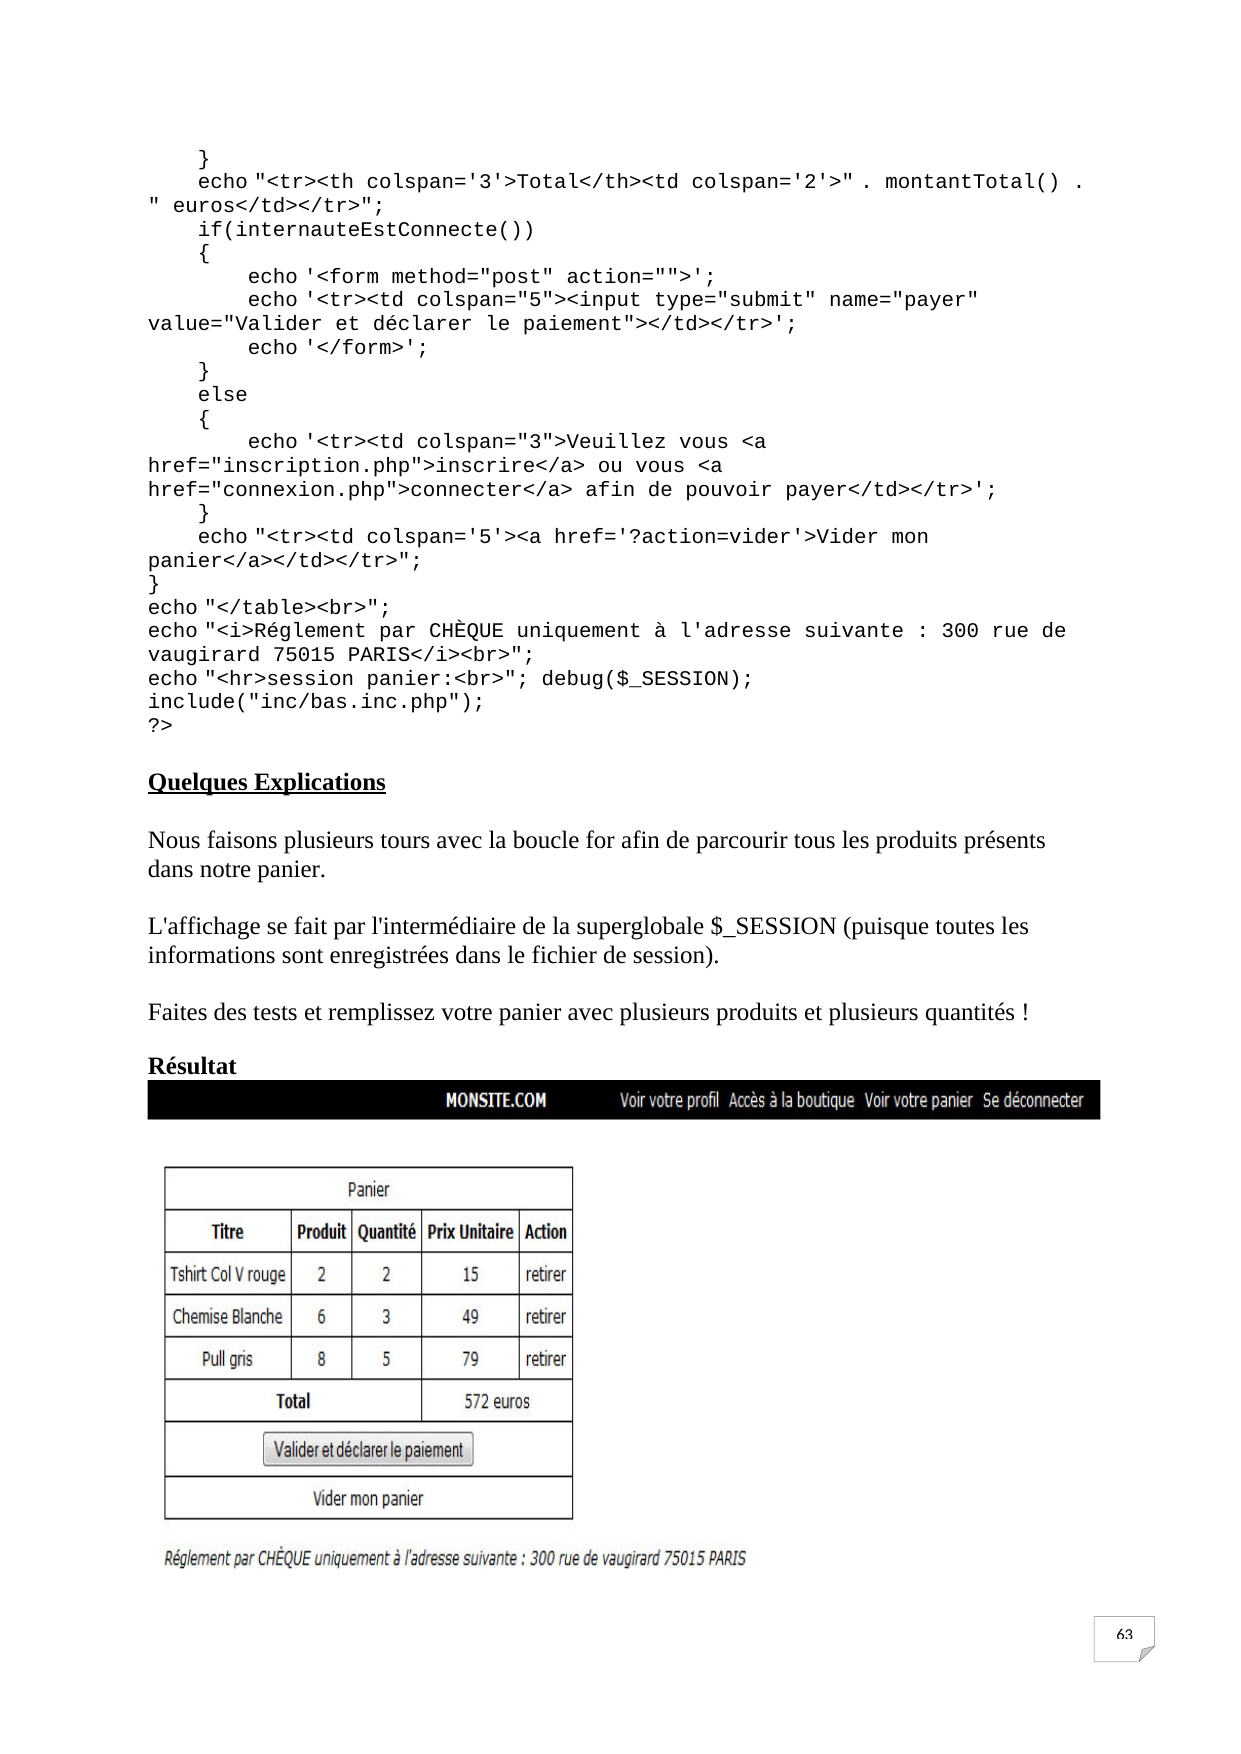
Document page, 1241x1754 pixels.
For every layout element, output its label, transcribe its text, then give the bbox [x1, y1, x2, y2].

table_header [148, 148, 1093, 739]
picture [147, 1080, 1101, 1592]
text Quelques Explications Nous faisons plusieurs tours avec la boucle for afin de parcourir tous les produits présents dans notre panier. L'affichage se fait par l'intermédiaire de la superglobale $_SESSION (puisque toutes les informations sont enregistrées dans le fichier de session). Faites des tests et remplissez votre panier avec plusieurs produits et plusieurs quantités ! [148, 739, 1093, 1026]
text Résultat [148, 1051, 1093, 1080]
